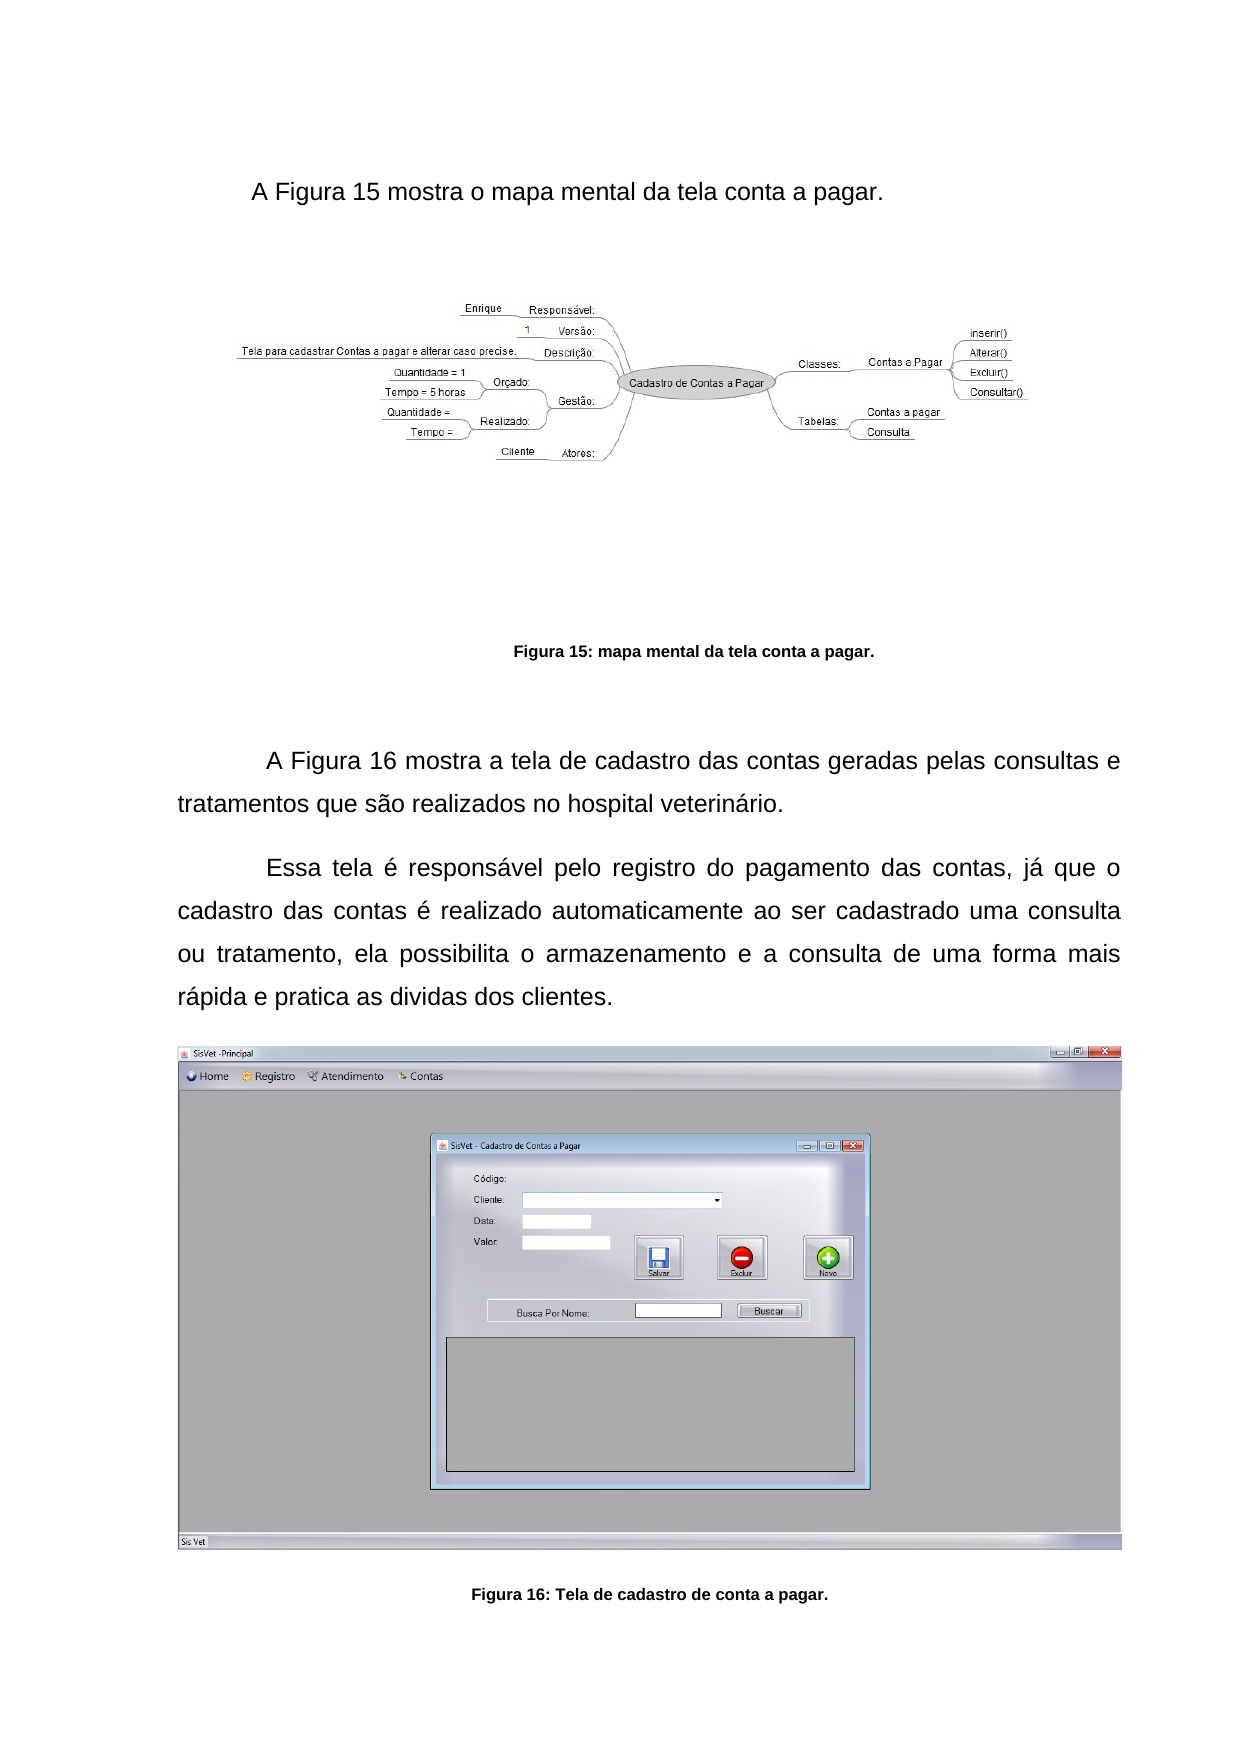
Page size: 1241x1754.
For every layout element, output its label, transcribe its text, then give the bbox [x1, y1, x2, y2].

text A Figura 16 mostra a tela de cadastro das contas geradas pelas consultas e tratamentos que são realizados no hospital veterinário. [177, 746, 1122, 817]
text Essa tela é responsável pelo registro do pagamento das contas, já que o cadastro das contas é realizado automaticamente ao ser cadastrado uma consulta ou tratamento, ela possibilita o armazenamento e a consulta de uma forma mais rápida e pratica as dividas dos clientes. [177, 853, 1122, 1011]
picture [177, 1046, 1123, 1550]
picture [177, 241, 1123, 607]
text A Figura 15 mostra o mapa mental da tela conta a pagar. [177, 177, 1122, 206]
